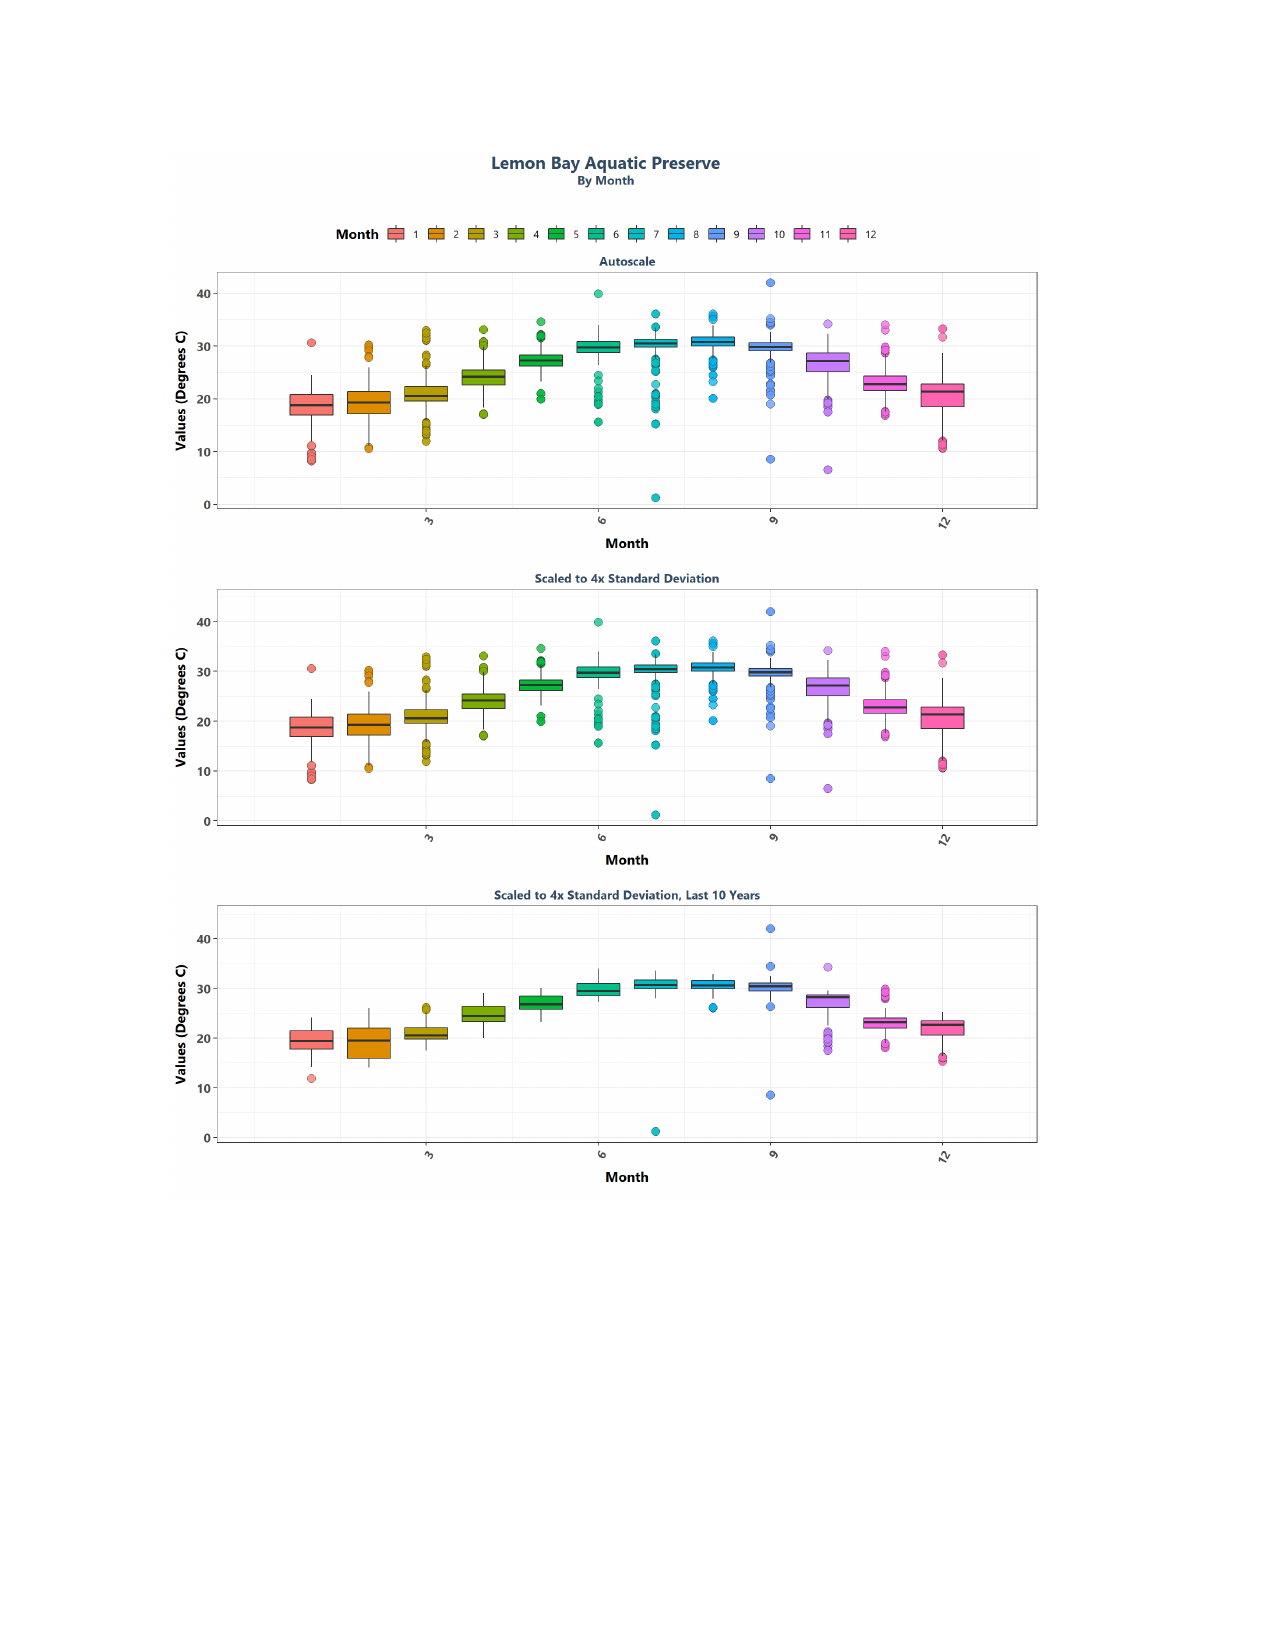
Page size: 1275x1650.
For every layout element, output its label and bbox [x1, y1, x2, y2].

picture [168, 150, 1044, 1200]
